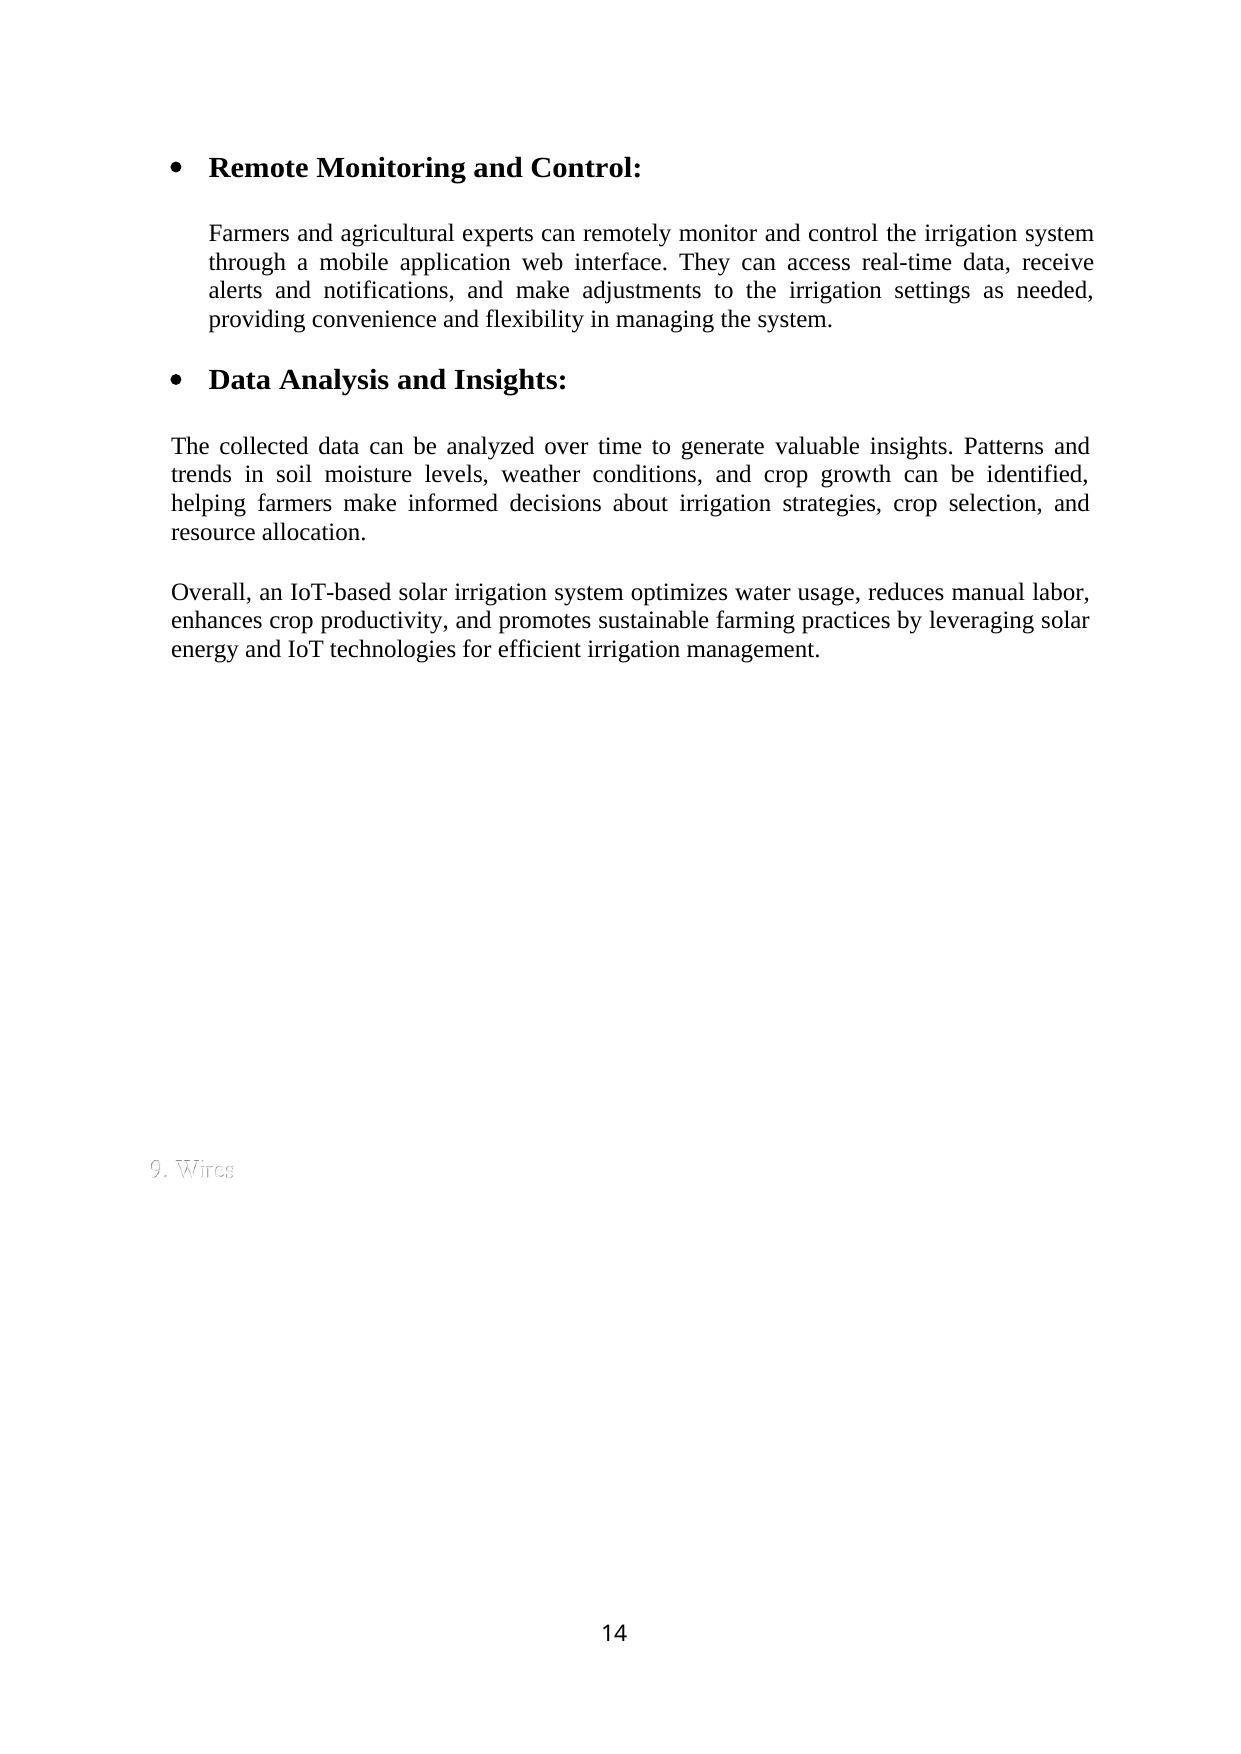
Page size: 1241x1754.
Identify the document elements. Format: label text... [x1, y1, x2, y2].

text Overall, an IoT-based solar irrigation system optimizes water usage, reduces manual labor, enhances crop productivity, and promotes sustainable farming practices by leveraging solar energy and IoT technologies for efficient irrigation management. [171, 577, 1090, 663]
subtitle Remote Monitoring and Control: [171, 150, 1094, 184]
subtitle Data Analysis and Insights: [171, 362, 1103, 396]
picture [150, 1160, 234, 1178]
text The collected data can be analyzed over time to generate valuable insights. Patterns and trends in soil moisture levels, weather conditions, and crop growth can be identified, helping farmers make informed decisions about irrigation strategies, crop selection, and resource allocation. [171, 431, 1090, 546]
text Farmers and agricultural experts can remotely monitor and control the irrigation system through a mobile application web interface. They can access real-time data, receive alerts and notifications, and make adjustments to the irrigation settings as needed, providing convenience and flexibility in managing the system. [208, 218, 1094, 333]
